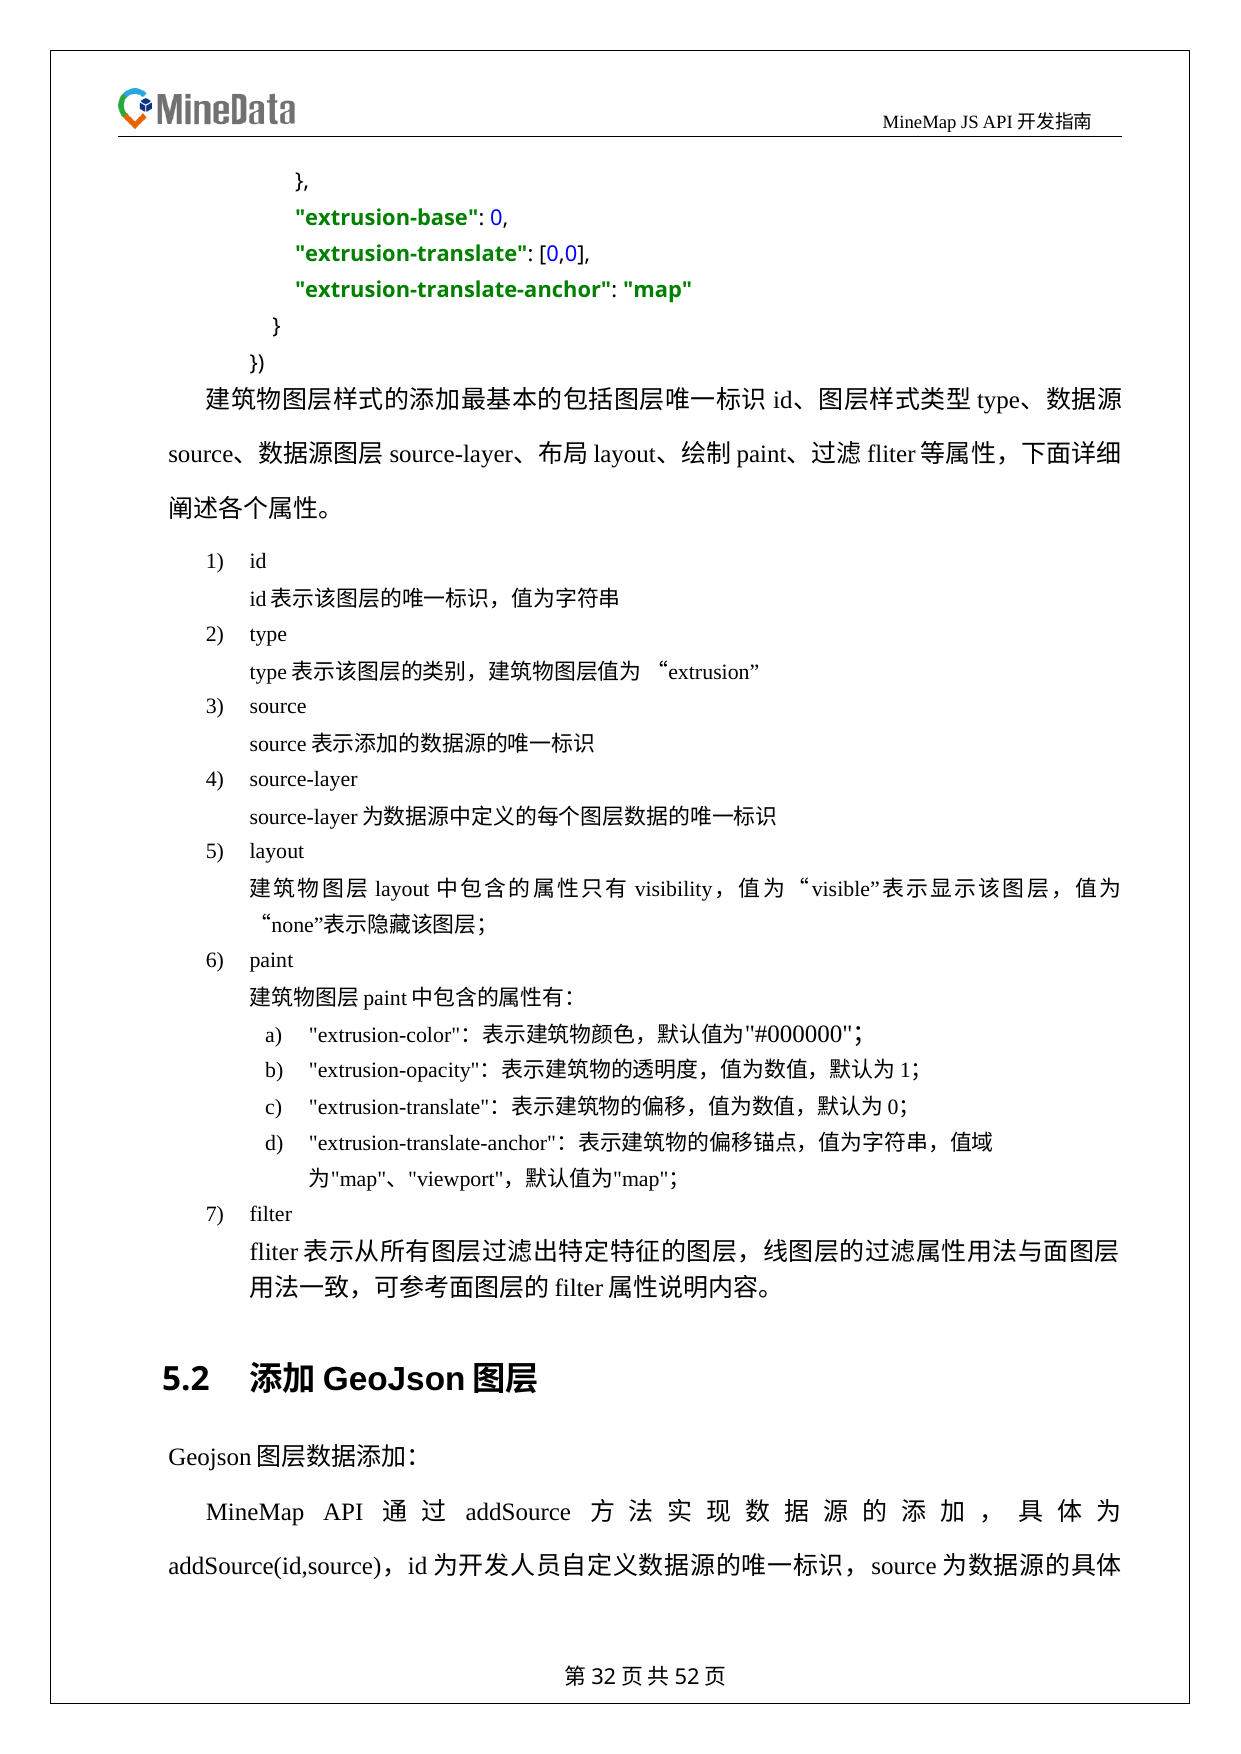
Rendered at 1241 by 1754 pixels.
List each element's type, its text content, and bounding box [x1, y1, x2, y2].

text Geojson图层数据添加： [168, 1437, 1122, 1473]
list "extrusion-color"：表示建筑物颜色，默认值为"#000000"； [265, 1014, 1122, 1050]
list fliter表示从所有图层过滤出特定特征的图层，线图层的过滤属性用法与面图层用法一致，可参考面图层的filter属性说明内容。 [249, 1231, 1122, 1304]
list 建筑物图层paint中包含的属性有： [249, 978, 1122, 1014]
list paint [206, 941, 1122, 978]
list source表示添加的数据源的唯一标识 [249, 724, 1122, 760]
text 建筑物图层样式的添加最基本的包括图层唯一标识id、图层样式类型type、数据源source、数据源图层source-layer、布局layout、绘制paint、过滤fliter等属性，下面详细阐述各个属性。 [168, 379, 1122, 524]
list 建筑物图层layout中包含的属性只有visibility，值为“visible”表示显示该图层，值为“none”表示隐藏该图层； [249, 869, 1122, 941]
list filter [206, 1195, 1122, 1231]
list layout [206, 833, 1122, 869]
list "extrusion-opacity"：表示建筑物的透明度，值为数值，默认为1； [265, 1050, 1122, 1086]
subtitle 添加GeoJson图层 [118, 1340, 1122, 1413]
list source-layer [206, 760, 1122, 796]
list source-layer为数据源中定义的每个图层数据的唯一标识 [249, 796, 1122, 833]
list id表示该图层的唯一标识，值为字符串 [206, 579, 1122, 615]
list type表示该图层的类别，建筑物图层值为 “extrusion” [206, 651, 1122, 688]
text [249, 162, 1122, 379]
list "extrusion-translate-anchor"：表示建筑物的偏移锚点，值为字符串，值域为"map"、"viewport"，默认值为"map"； [265, 1123, 1122, 1195]
list id [206, 543, 1122, 579]
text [168, 1491, 1122, 1582]
list "extrusion-translate"：表示建筑物的偏移，值为数值，默认为0； [265, 1086, 1122, 1123]
list source [206, 688, 1122, 724]
picture [118, 88, 295, 129]
list type [206, 615, 1122, 651]
